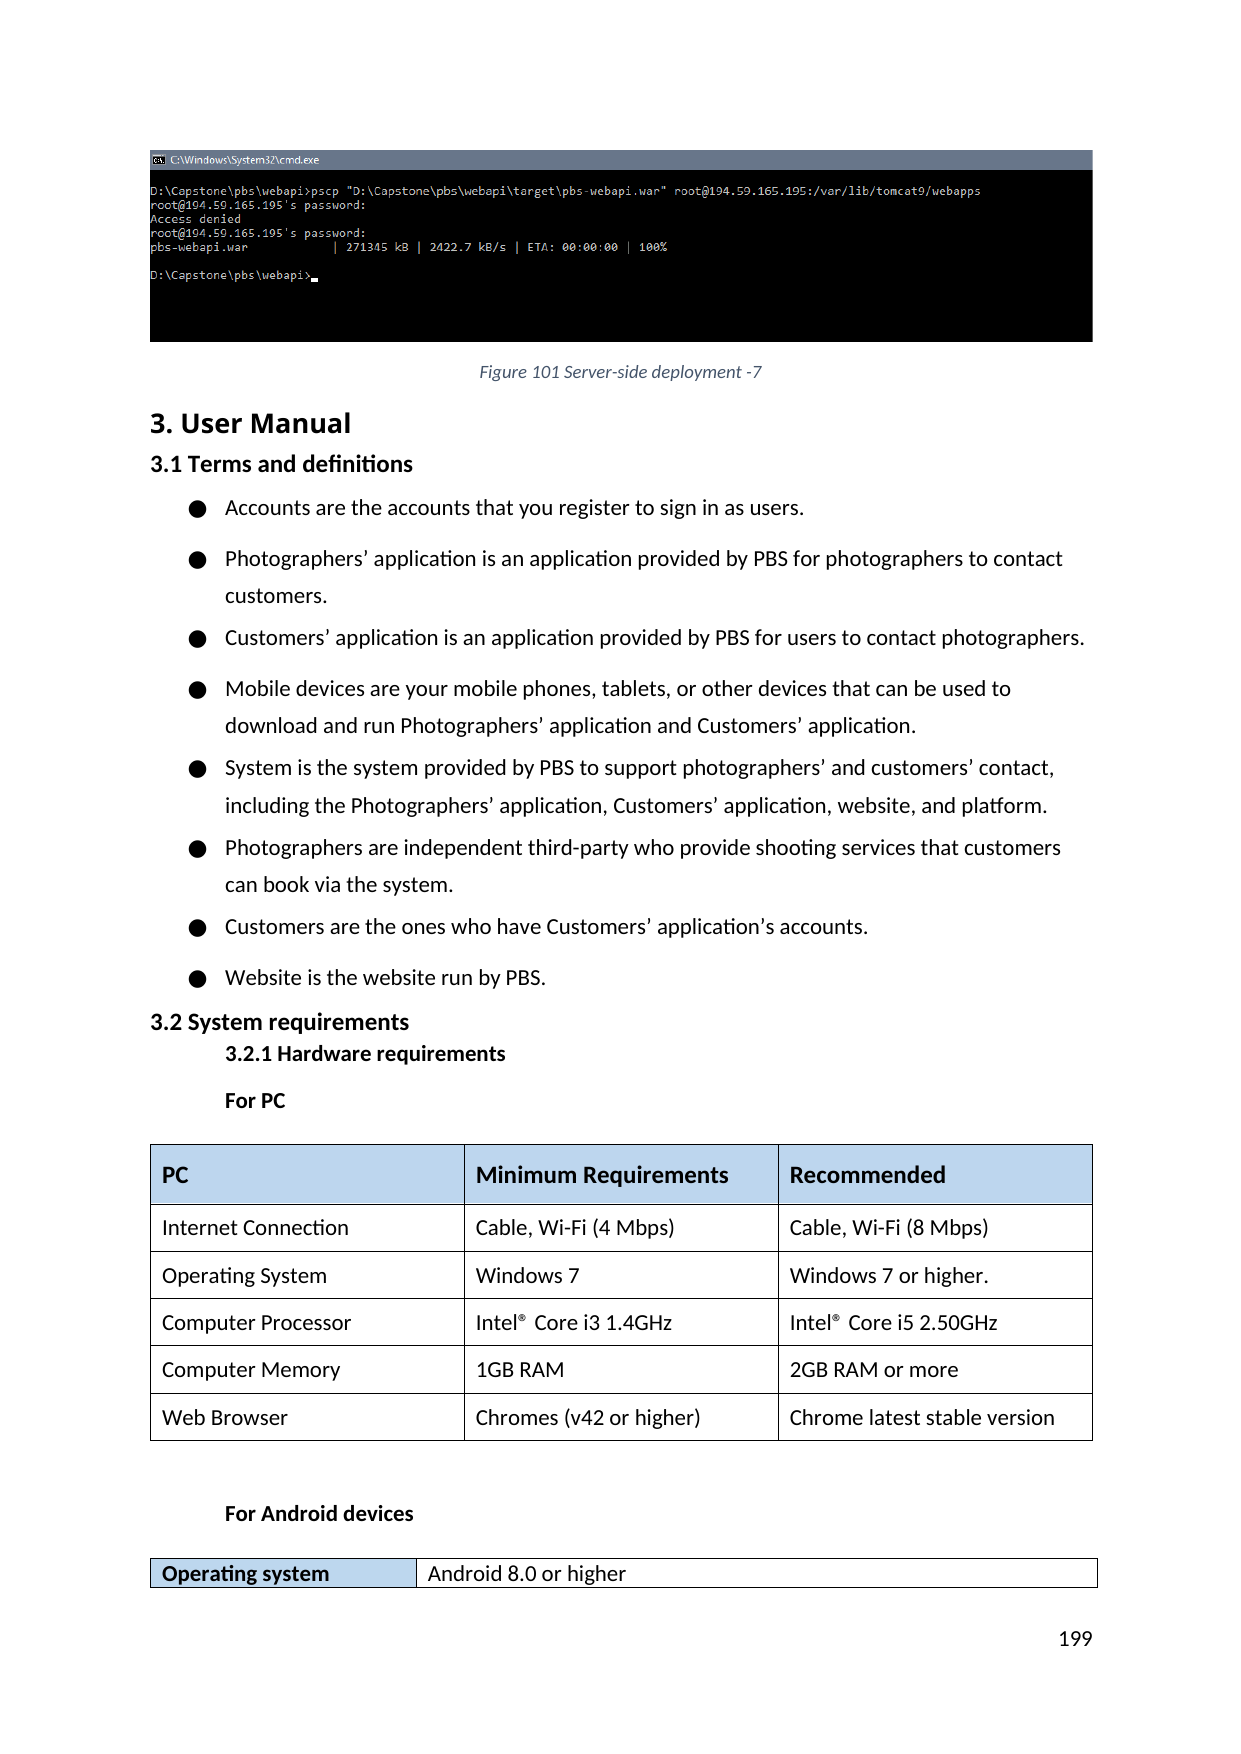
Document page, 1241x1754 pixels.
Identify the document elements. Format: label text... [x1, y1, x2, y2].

list Photographers’ application is an application provided by PBS for photographers to contact customers. [187, 532, 1093, 609]
subtitle 3. User Manual [150, 404, 1093, 441]
list Customers’ application is an application provided by PBS for users to contact photographers. [187, 611, 1093, 658]
text Figure 101 Server-side deployment -7 [150, 361, 1093, 384]
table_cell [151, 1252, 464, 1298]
list Mobile devices are your mobile phones, tablets, or other devices that can be used to download and run Photographers’ application and Customers’ application. [187, 662, 1093, 739]
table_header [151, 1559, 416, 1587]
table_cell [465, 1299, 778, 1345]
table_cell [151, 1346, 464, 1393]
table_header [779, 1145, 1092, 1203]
picture [150, 150, 1093, 342]
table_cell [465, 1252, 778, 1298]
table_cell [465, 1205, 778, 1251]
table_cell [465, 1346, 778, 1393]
list Photographers are independent third-party who provide shooting services that customers can book via the system. [187, 821, 1093, 898]
text 3.2.1 Hardware requirements [150, 1039, 1093, 1067]
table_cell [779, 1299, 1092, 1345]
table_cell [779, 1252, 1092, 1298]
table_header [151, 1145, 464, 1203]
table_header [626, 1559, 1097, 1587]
subtitle 3.2 System requirements [150, 1006, 1093, 1036]
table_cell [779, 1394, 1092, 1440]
list Accounts are the accounts that you register to sign in as users. [187, 481, 1093, 528]
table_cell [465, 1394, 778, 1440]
text For Android devices [150, 1499, 1093, 1528]
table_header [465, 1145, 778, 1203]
list Customers are the ones who have Customers’ application’s accounts. [187, 900, 1093, 947]
list System is the system provided by PBS to support photographers’ and customers’ contact, including the Photographers’ application, Customers’ application, website, and platform. [187, 742, 1093, 819]
list Website is the website run by PBS. [187, 951, 1093, 998]
text For PC [225, 1086, 1093, 1114]
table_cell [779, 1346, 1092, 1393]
subtitle 3.1 Terms and definitions [150, 448, 1093, 479]
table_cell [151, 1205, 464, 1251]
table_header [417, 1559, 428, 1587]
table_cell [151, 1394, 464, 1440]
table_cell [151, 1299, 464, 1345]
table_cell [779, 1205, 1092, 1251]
